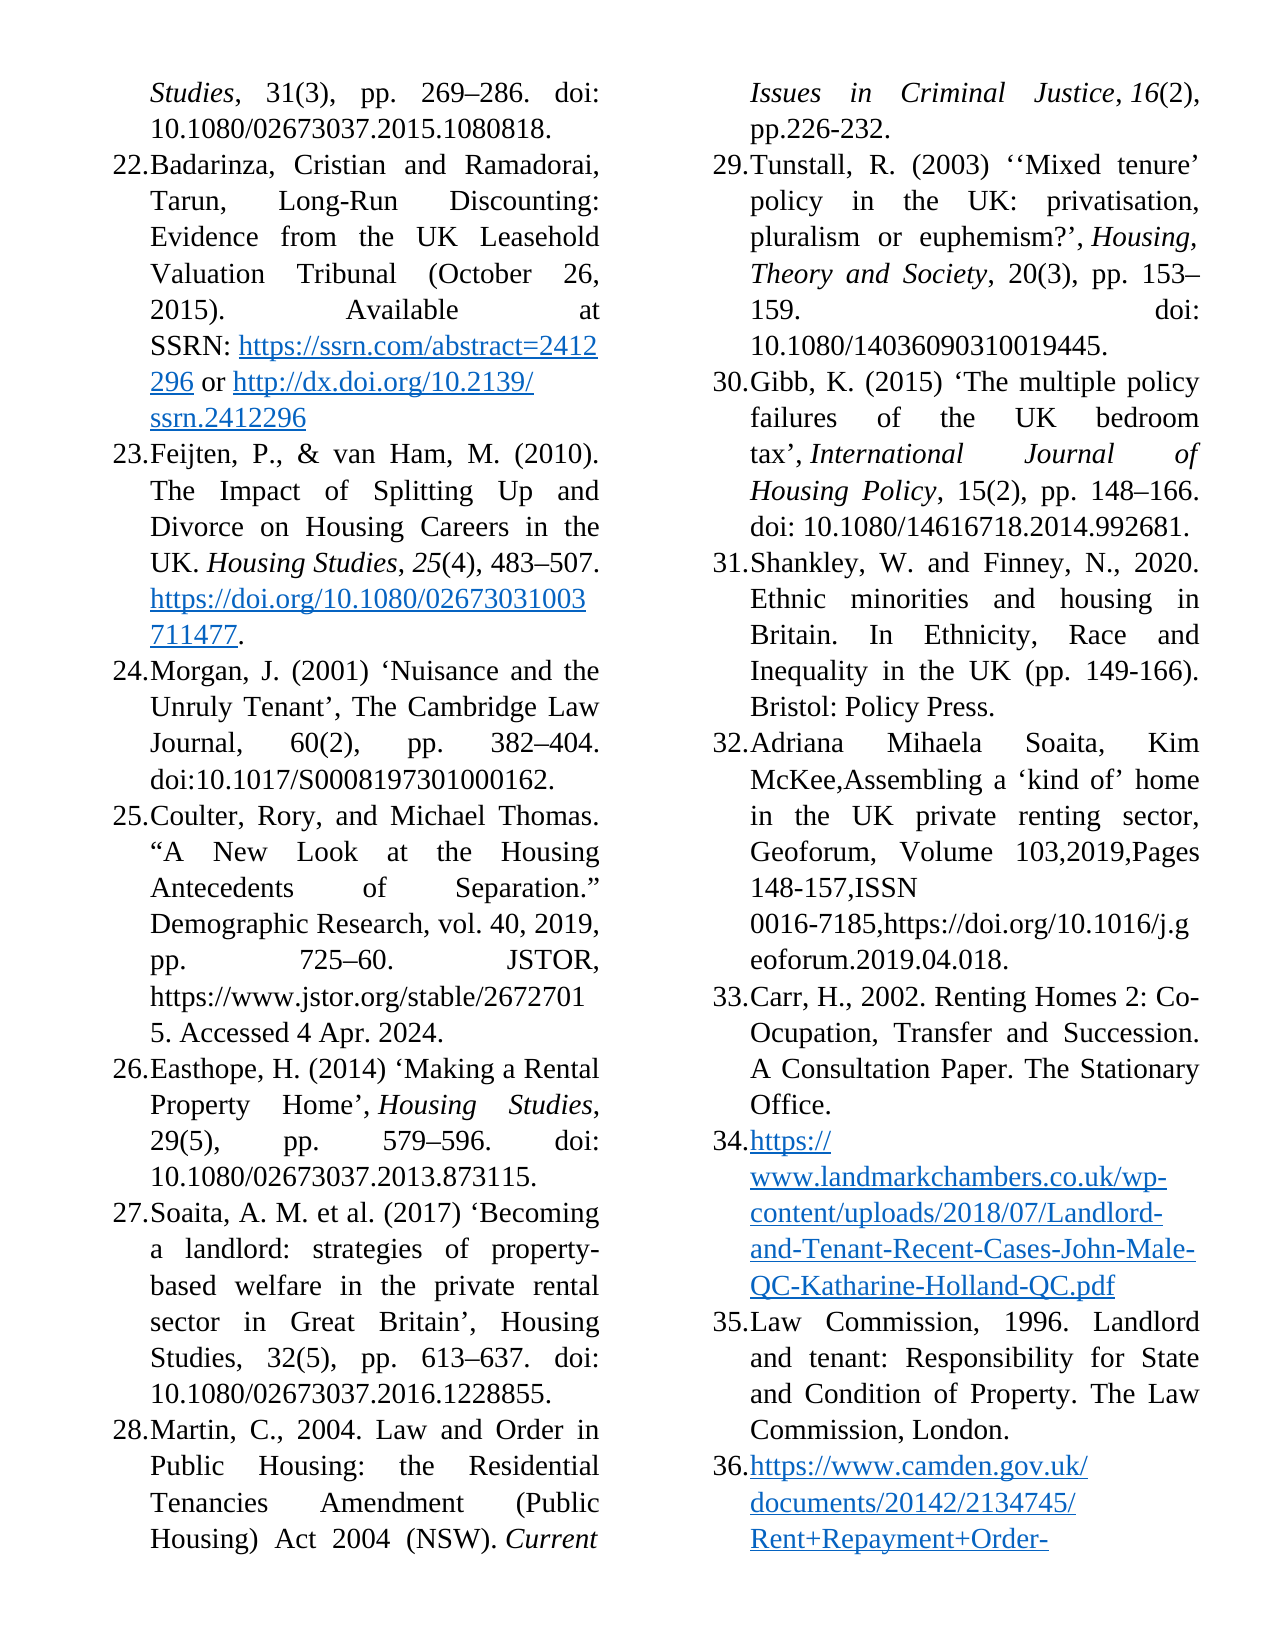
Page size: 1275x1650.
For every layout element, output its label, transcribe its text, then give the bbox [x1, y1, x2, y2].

list Coulter, Rory, and Michael Thomas. “A New Look at the Housing Antecedents of Separation.” Demographic Research, vol. 40, 2019, pp. 725–60. JSTOR, https://www.jstor.org/stable/26727015. Accessed 4 Apr. 2024. [112, 798, 600, 1048]
list Morgan, J. (2001) ‘Nuisance and the Unruly Tenant’, The Cambridge Law Journal, 60(2), pp. 382–404. doi:10.1017/S0008197301000162. [112, 653, 600, 795]
list Adriana Mihaela Soaita, Kim McKee,Assembling a ‘kind of’ home in the UK private renting sector, Geoforum, Volume 103,2019,Pages 148-157,ISSN 0016-7185,https://doi.org/10.1016/j.geoforum.2019.04.018. [712, 726, 1200, 976]
list Carr, H., 2002. Renting Homes 2: Co-Ocupation, Transfer and Succession. A Consultation Paper. The Stationary Office. [712, 979, 1200, 1121]
list https://www.camden.gov.uk/documents/20142/2134745/Rent+Repayment+Order-Tenants+Guide.pdf/03d9c275-6cca-c7ab-0363-34e72fc0409f [712, 1448, 1200, 1554]
list Shankley, W. and Finney, N., 2020. Ethnic minorities and housing in Britain. In Ethnicity, Race and Inequality in the UK (pp. 149-166). Bristol: Policy Press. [712, 545, 1200, 723]
list Martin, C., 2004. Law and Order in Public Housing: the Residential Tenancies Amendment (Public Housing) Act 2004 (NSW). Current Issues in Criminal Justice, 16(2), pp.226-232. [712, 75, 1200, 145]
list Martin, C., 2004. Law and Order in Public Housing: the Residential Tenancies Amendment (Public Housing) Act 2004 (NSW). Current Issues in Criminal Justice, 16(2), pp.226-232. [112, 1412, 600, 1554]
list Gibb, K. (2015) ‘The multiple policy failures of the UK bedroom tax’, International Journal of Housing Policy, 15(2), pp. 148–166. doi: 10.1080/14616718.2014.992681. [712, 364, 1200, 542]
list Easthope, H. (2014) ‘Making a Rental Property Home’, Housing Studies, 29(5), pp. 579–596. doi: 10.1080/02673037.2013.873115. [112, 1051, 600, 1193]
list Badarinza, Cristian and Ramadorai, Tarun, Long-Run Discounting: Evidence from the UK Leasehold Valuation Tribunal (October 26, 2015). Available at SSRN: https://ssrn.com/abstract=2412296 or http://dx.doi.org/10.2139/ssrn.2412296 [112, 147, 600, 434]
list Soaita, A. M. et al. (2017) ‘Becoming a landlord: strategies of property-based welfare in the private rental sector in Great Britain’, Housing Studies, 32(5), pp. 613–637. doi: 10.1080/02673037.2016.1228855. [112, 1196, 600, 1410]
list https://www.landmarkchambers.co.uk/wp-content/uploads/2018/07/Landlord-and-Tenant-Recent-Cases-John-Male-QC-Katharine-Holland-QC.pdf [712, 1123, 1200, 1301]
list Feijten, P., & van Ham, M. (2010). The Impact of Splitting Up and Divorce on Housing Careers in the UK. Housing Studies, 25(4), 483–507. https://doi.org/10.1080/02673031003711477. [112, 436, 600, 651]
list Law Commission, 1996. Landlord and tenant: Responsibility for State and Condition of Property. The Law Commission, London. [712, 1304, 1200, 1446]
list Tunstall, R. (2003) ‘‘Mixed tenure’ policy in the UK: privatisation, pluralism or euphemism?’, Housing, Theory and Society, 20(3), pp. 153–159. doi: 10.1080/14036090310019445. [712, 147, 1200, 362]
